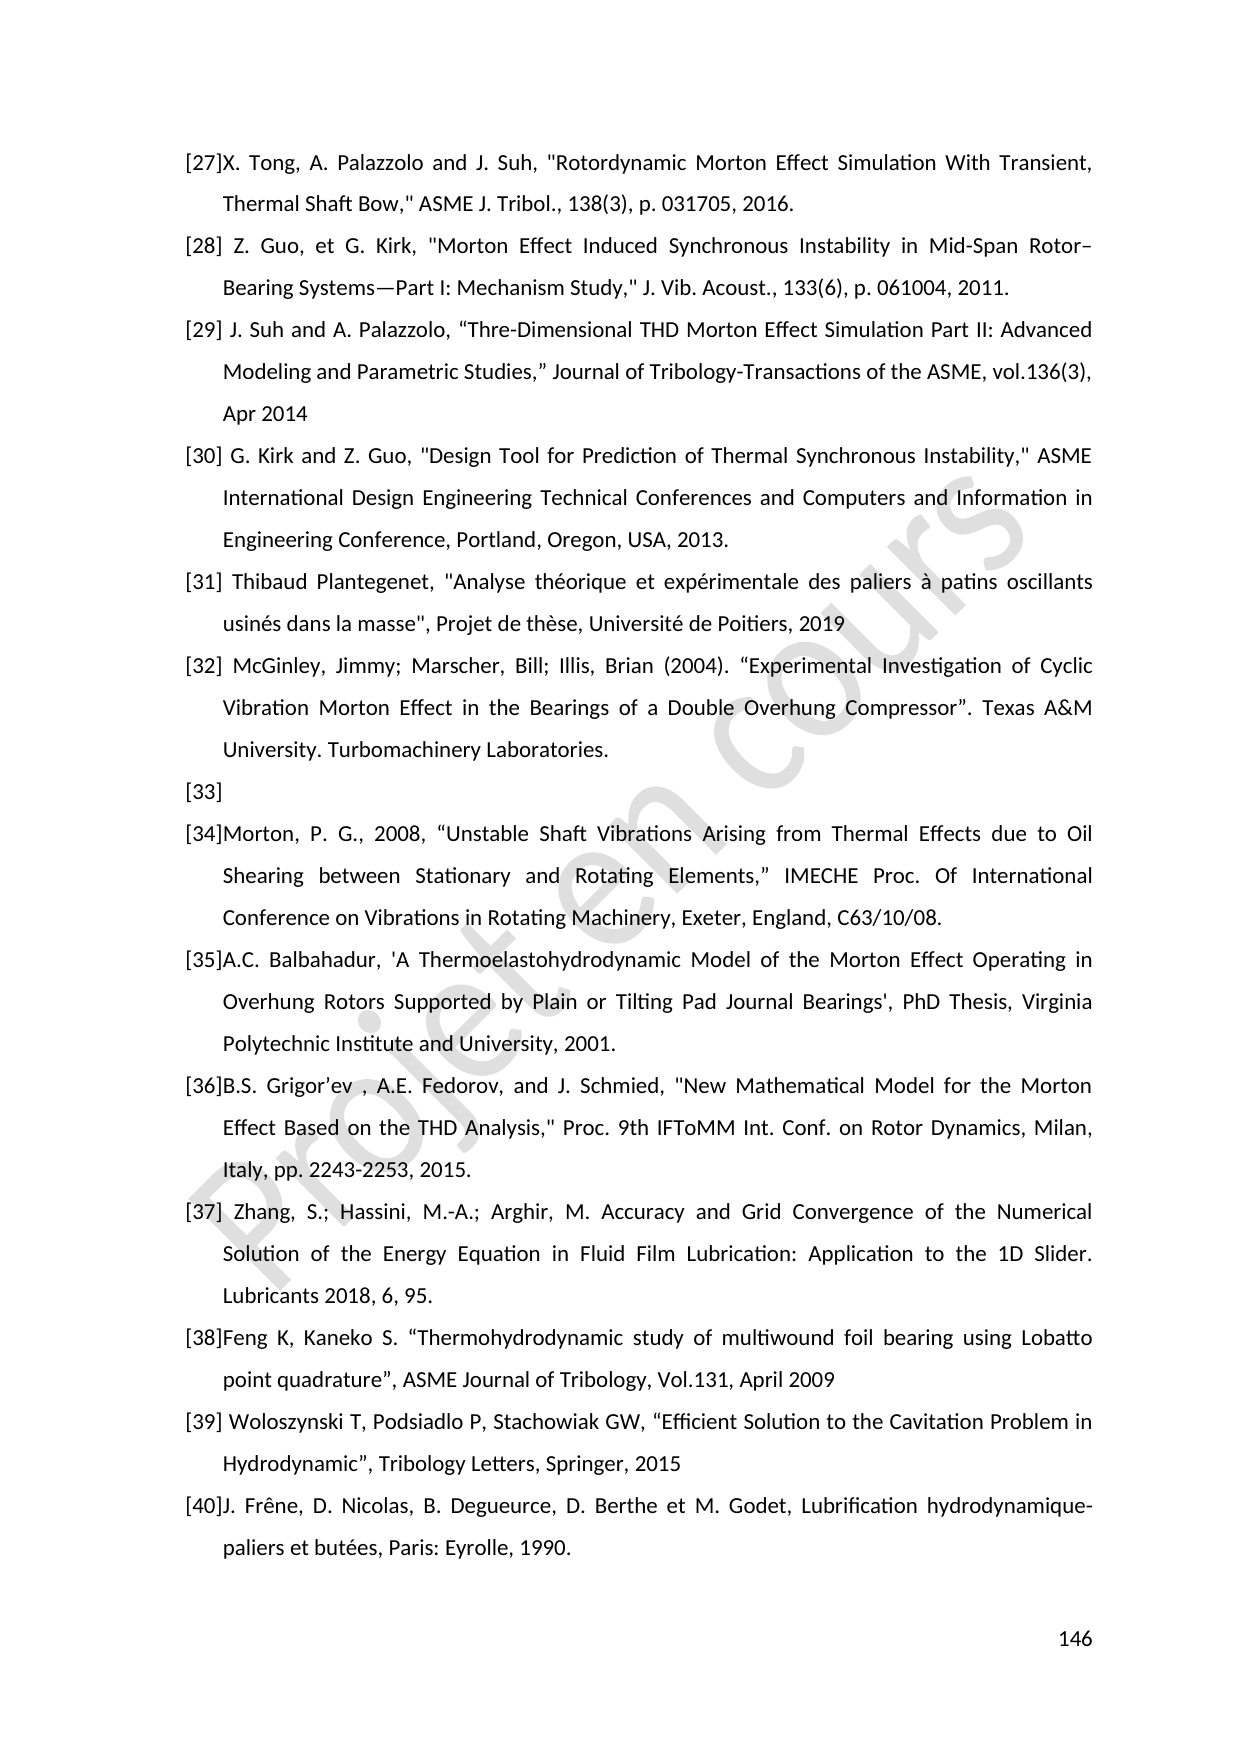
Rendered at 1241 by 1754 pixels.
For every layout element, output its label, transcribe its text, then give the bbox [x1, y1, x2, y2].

list Woloszynski T, Podsiadlo P, Stachowiak GW, “Efficient Solution to the Cavitation Problem in Hydrodynamic”, Tribology Letters, Springer, 2015 [185, 1407, 1093, 1477]
list Feng K, Kaneko S. “Thermohydrodynamic study of multiwound foil bearing using Lobatto point quadrature”, ASME Journal of Tribology, Vol.131, April 2009 [185, 1323, 1093, 1393]
list J. Suh and A. Palazzolo, “Thre-Dimensional THD Morton Effect Simulation Part II: Advanced Modeling and Parametric Studies,” Journal of Tribology-Transactions of the ASME, vol.136(3), Apr 2014 [185, 316, 1093, 427]
list Morton, P. G., 2008, “Unstable Shaft Vibrations Arising from Thermal Effects due to Oil Shearing between Stationary and Rotating Elements,” IMECHE Proc. Of International Conference on Vibrations in Rotating Machinery, Exeter, England, C63/10/08. [185, 819, 1093, 931]
list Z. Guo, et G. Kirk, "Morton Effect Induced Synchronous Instability in Mid-Span Rotor–Bearing Systems—Part I: Mechanism Study," J. Vib. Acoust., 133(6), p. 061004, 2011. [185, 232, 1093, 302]
list G. Kirk and Z. Guo, "Design Tool for Prediction of Thermal Synchronous Instability," ASME International Design Engineering Technical Conferences and Computers and Information in Engineering Conference, Portland, Oregon, USA, 2013. [185, 441, 1093, 553]
list Thibaud Plantegenet, "Analyse théorique et expérimentale des paliers à patins oscillants usinés dans la masse", Projet de thèse, Université de Poitiers, 2019 [185, 567, 1093, 637]
list A.C. Balbahadur, 'A Thermoelastohydrodynamic Model of the Morton Effect Operating in Overhung Rotors Supported by Plain or Tilting Pad Journal Bearings', PhD Thesis, Virginia Polytechnic Institute and University, 2001. [185, 945, 1093, 1057]
list Zhang, S.; Hassini, M.-A.; Arghir, M. Accuracy and Grid Convergence of the Numerical Solution of the Energy Equation in Fluid Film Lubrication: Application to the 1D Slider. Lubricants 2018, 6, 95. [185, 1197, 1093, 1309]
list McGinley, Jimmy; Marscher, Bill; Illis, Brian (2004). “Experimental Investigation of Cyclic Vibration Morton Effect in the Bearings of a Double Overhung Compressor”. Texas A&M University. Turbomachinery Laboratories. [185, 651, 1093, 763]
list J. Frêne, D. Nicolas, B. Degueurce, D. Berthe et M. Godet, Lubrification hydrodynamique- paliers et butées, Paris: Eyrolle, 1990. [185, 1491, 1093, 1561]
list B.S. Grigor’ev , A.E. Fedorov, and J. Schmied, "New Mathematical Model for the Morton Effect Based on the THD Analysis," Proc. 9th IFToMM Int. Conf. on Rotor Dynamics, Milan, Italy, pp. 2243-2253, 2015. [185, 1071, 1093, 1183]
list X. Tong, A. Palazzolo and J. Suh, "Rotordynamic Morton Effect Simulation With Transient, Thermal Shaft Bow," ASME J. Tribol., 138(3), p. 031705, 2016. [185, 148, 1093, 218]
